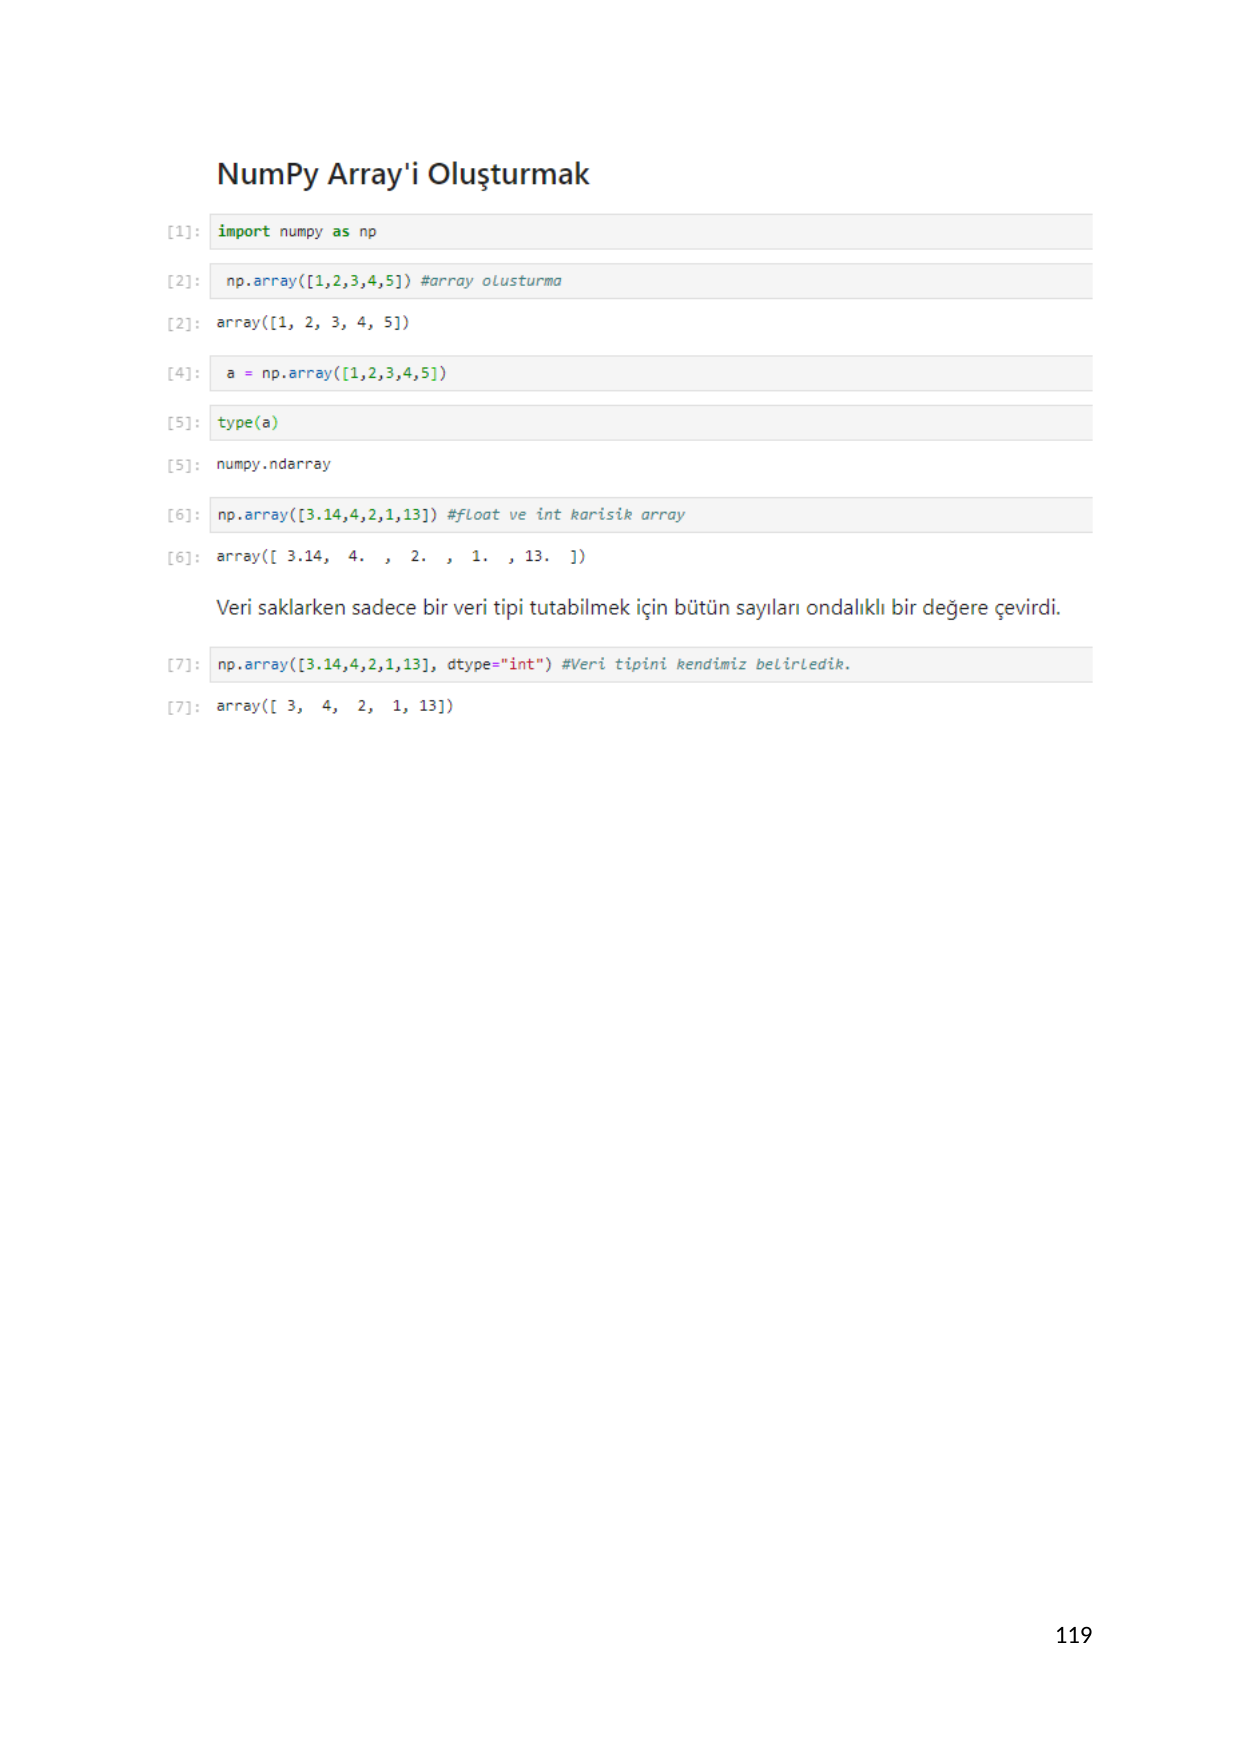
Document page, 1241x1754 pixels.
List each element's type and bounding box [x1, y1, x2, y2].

picture [147, 147, 1093, 735]
